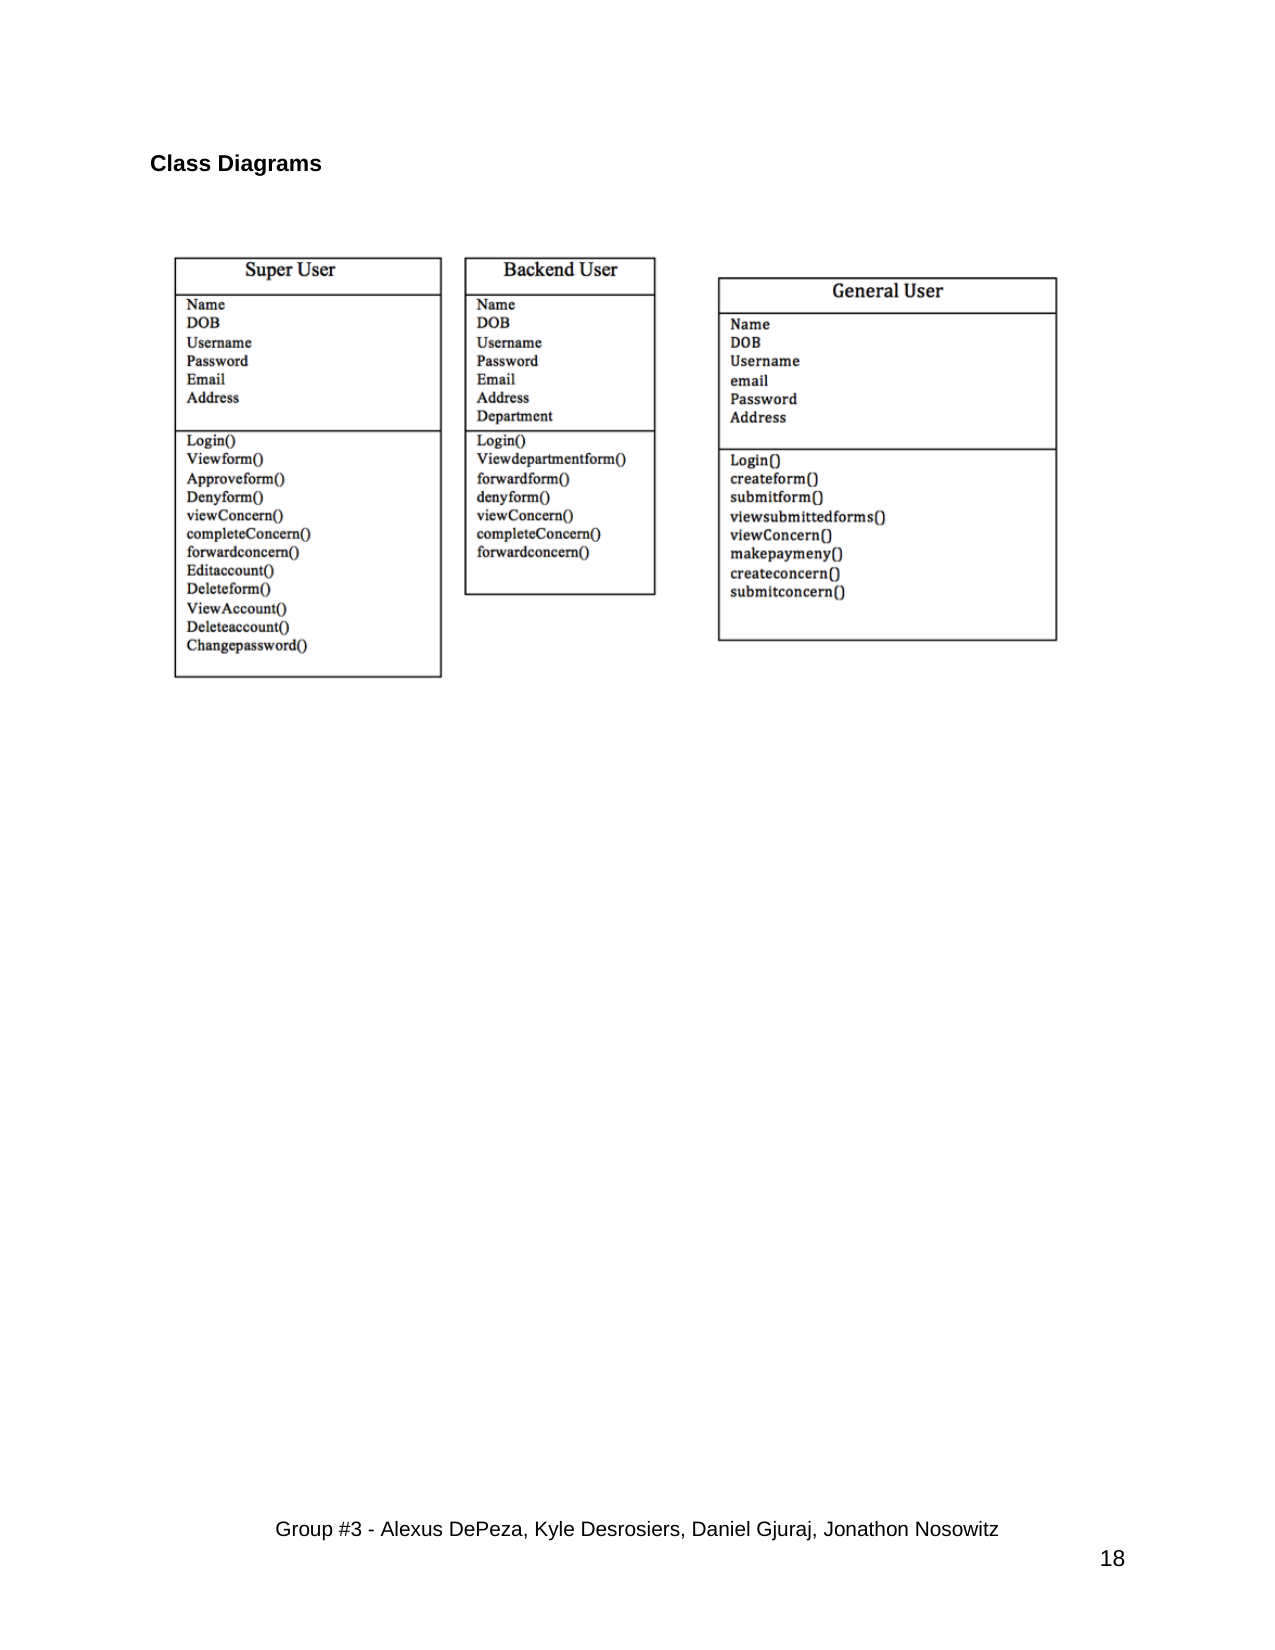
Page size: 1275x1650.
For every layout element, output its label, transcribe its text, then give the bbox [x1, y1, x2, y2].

text Class Diagrams [150, 150, 1125, 210]
picture [150, 210, 1125, 707]
